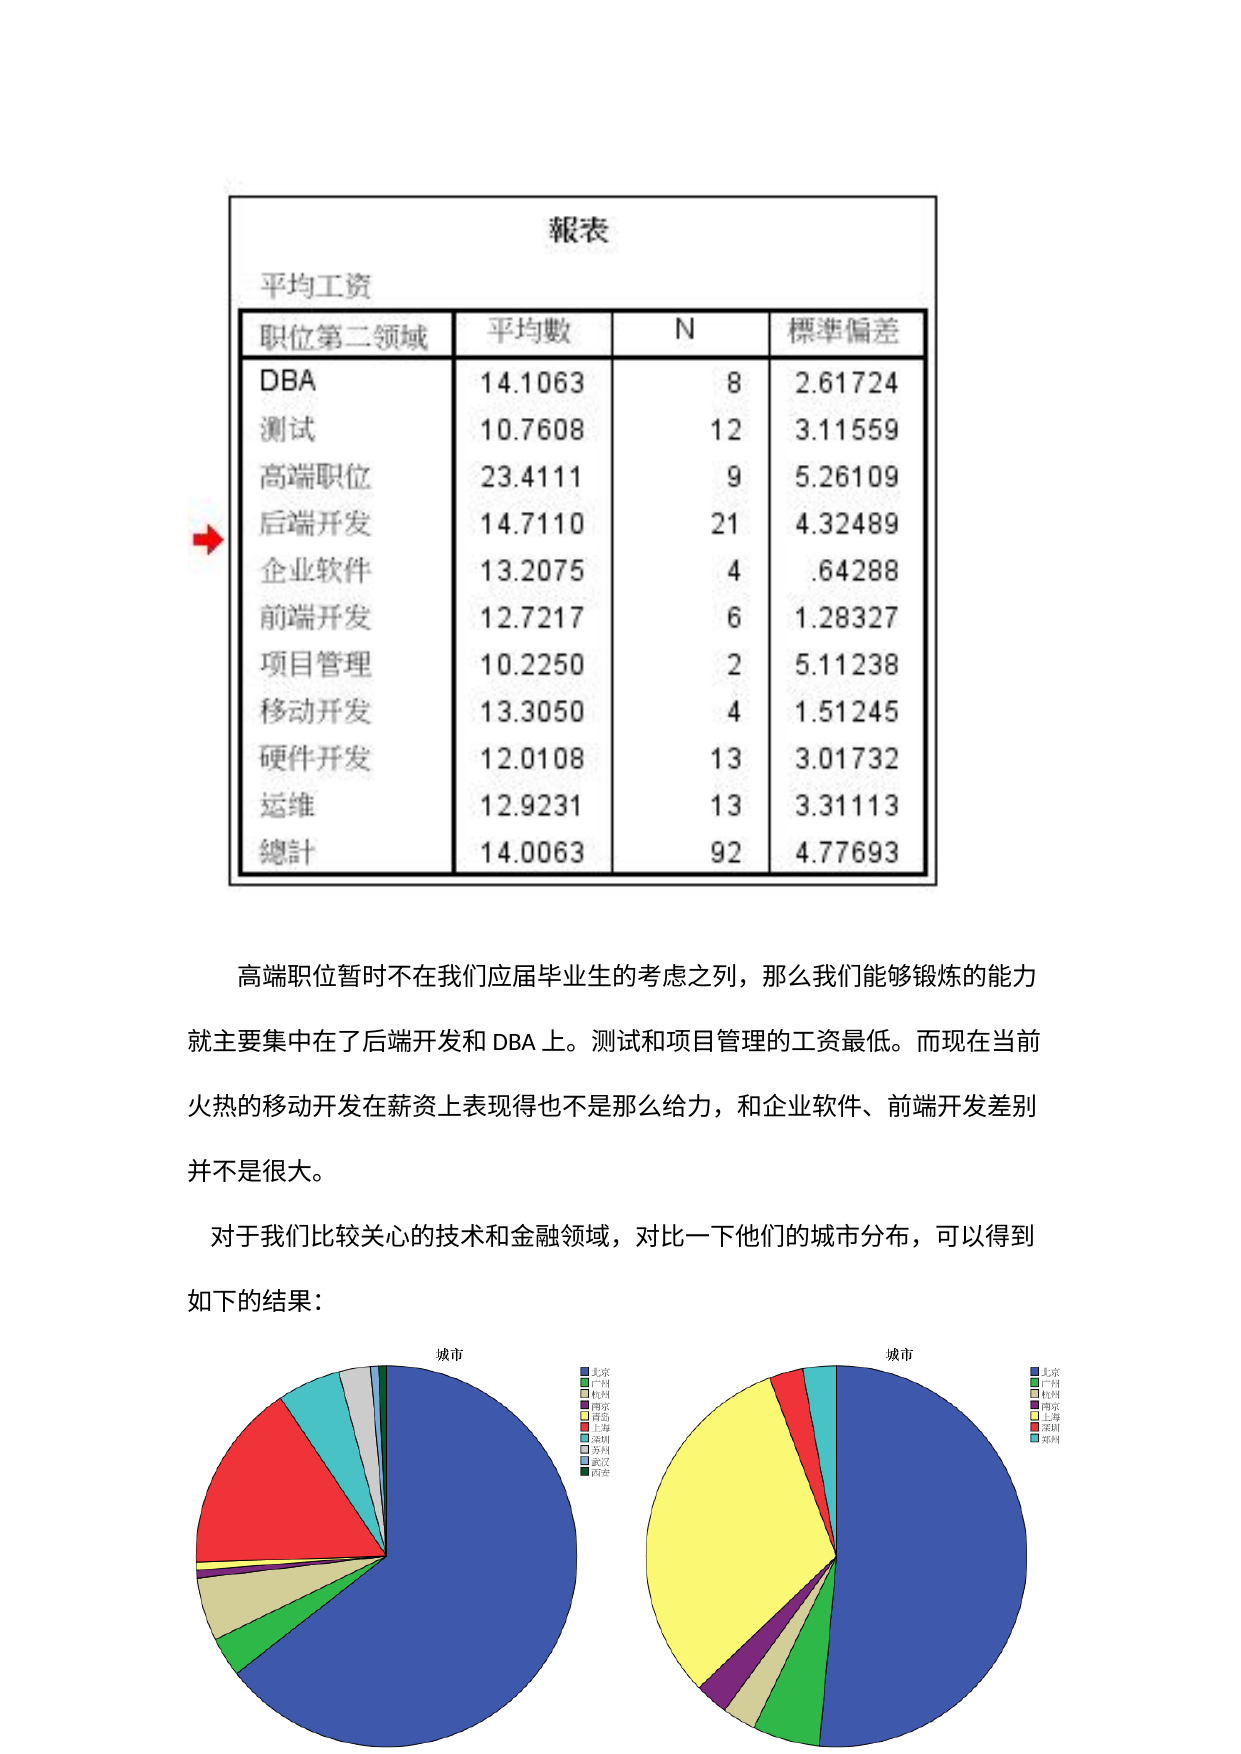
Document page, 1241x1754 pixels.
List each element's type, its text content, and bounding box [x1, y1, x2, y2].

picture [187, 1333, 1160, 1752]
text 对于我们比较关心的技术和金融领域，对比一下他们的城市分布，可以得到如下的结果： [187, 1202, 1053, 1332]
text 高端职位暂时不在我们应届毕业生的考虑之列，那么我们能够锻炼的能力就主要集中在了后端开发和DBA上。测试和项目管理的工资最低。而现在当前火热的移动开发在薪资上表现得也不是那么给力，和企业软件、前端开发差别并不是很大。 [187, 942, 1053, 1202]
picture [187, 162, 1053, 922]
